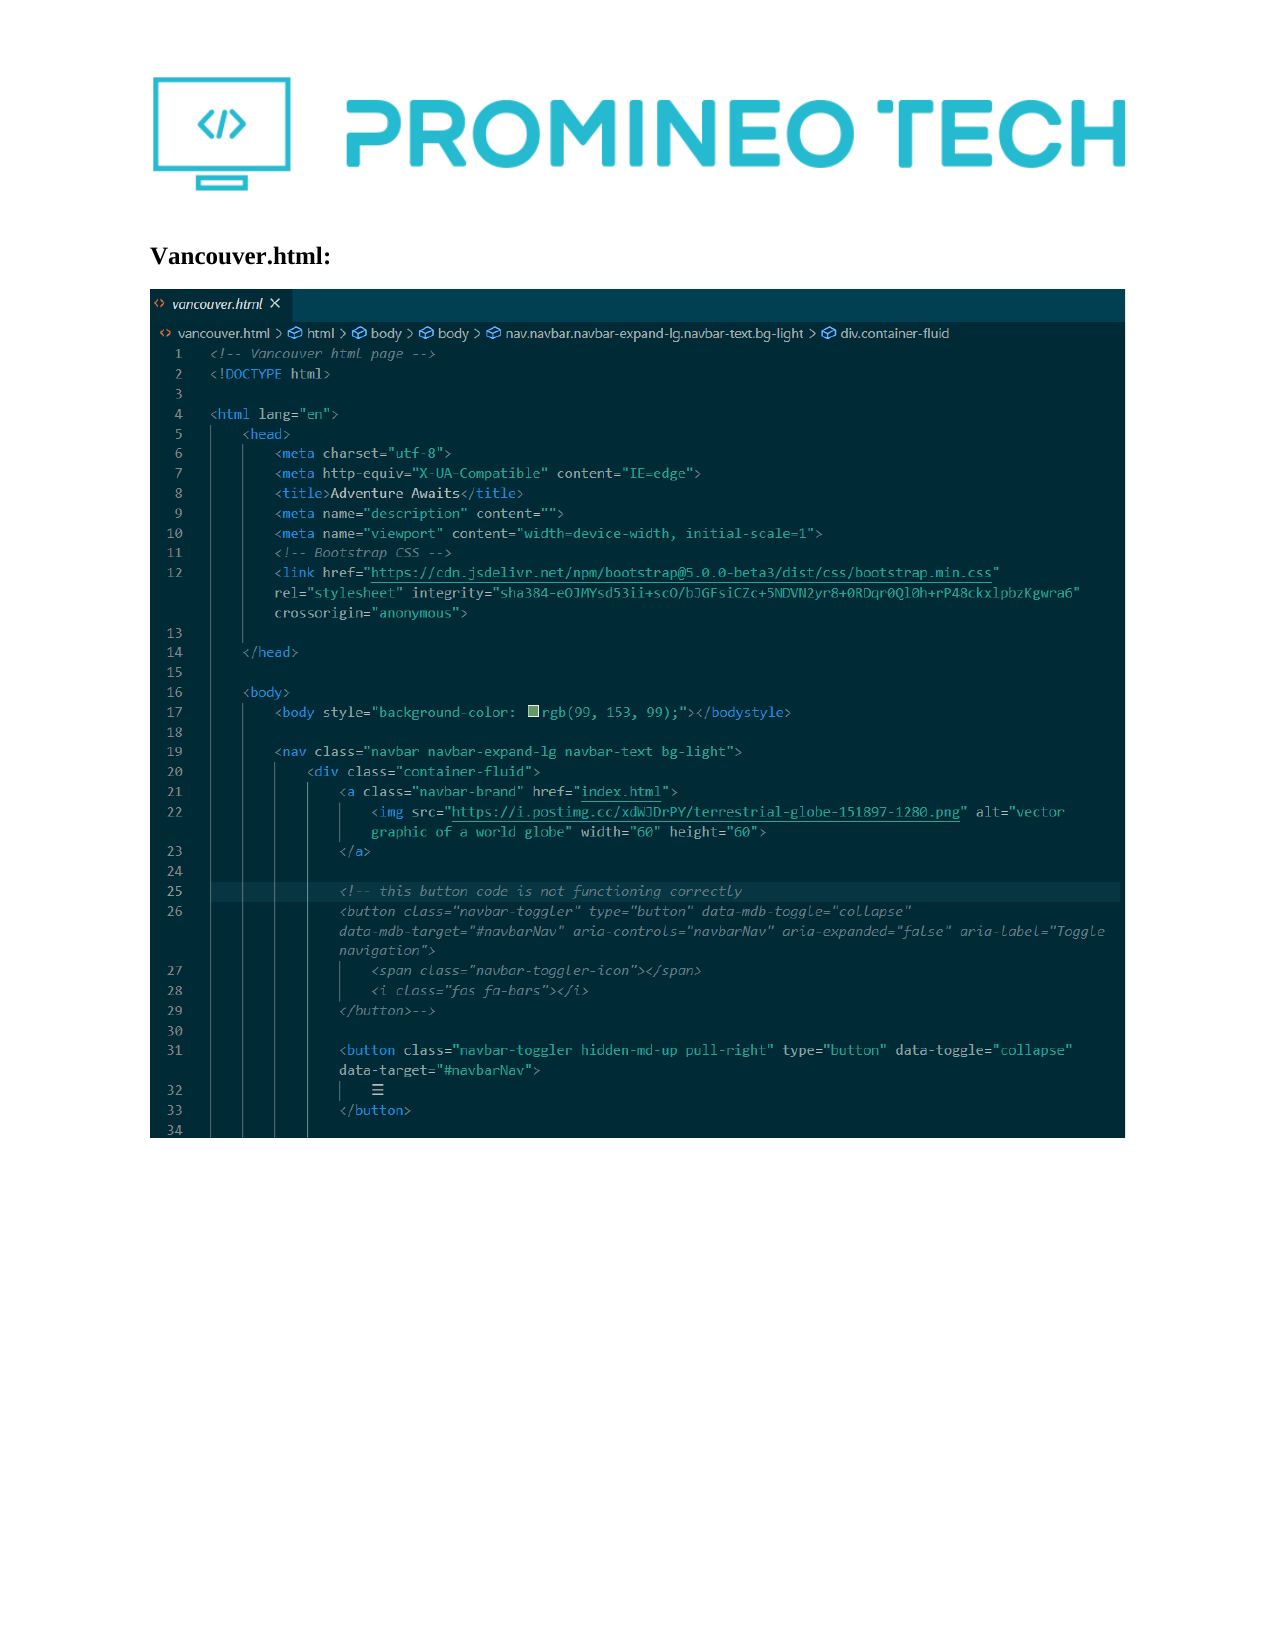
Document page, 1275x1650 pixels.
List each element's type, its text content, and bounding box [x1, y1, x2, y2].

picture [388, 810, 397, 816]
picture [211, 883, 1119, 901]
picture [534, 927, 542, 935]
picture [150, 75, 1125, 194]
picture [744, 927, 752, 934]
picture [340, 532, 349, 537]
text Vancouver.html: [150, 241, 1125, 270]
picture [340, 512, 349, 517]
picture [742, 910, 752, 915]
picture [529, 706, 538, 716]
picture [475, 472, 483, 477]
picture [574, 810, 583, 816]
